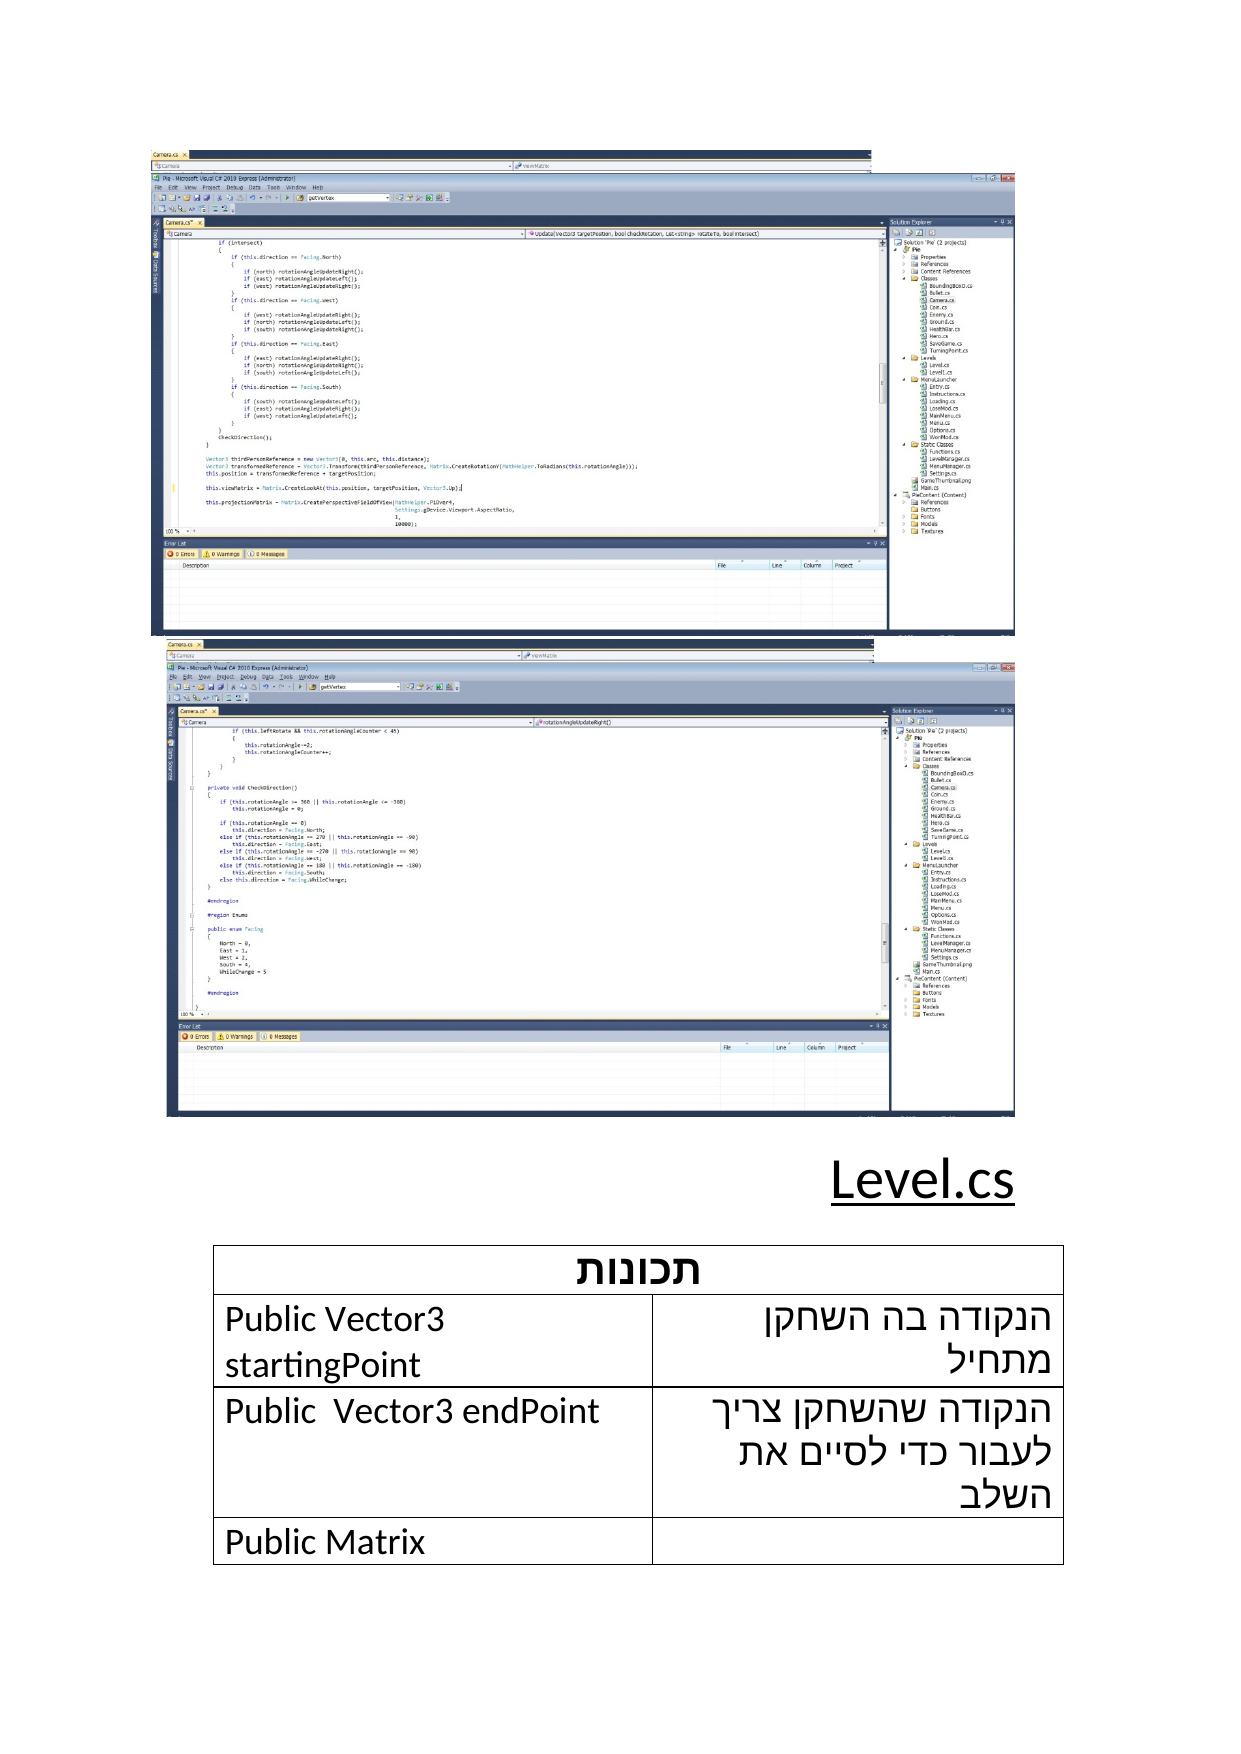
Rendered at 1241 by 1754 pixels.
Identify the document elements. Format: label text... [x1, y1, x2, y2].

text Level.cs [187, 1142, 1015, 1213]
table_cell [653, 1518, 1063, 1564]
table_cell Public Vector3 startingPoint [214, 1295, 652, 1386]
table_cell הנקודה שהשחקן צריך לעבור כדי לסיים את השלב [653, 1388, 1063, 1517]
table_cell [214, 1518, 652, 1564]
picture [151, 150, 1015, 636]
table_cell הנקודה בה השחקן מתחיל [653, 1295, 1063, 1386]
table_header תכונות [214, 1246, 1063, 1294]
picture [166, 639, 1015, 1117]
table_cell Public Vector3 endPoint [214, 1388, 652, 1517]
